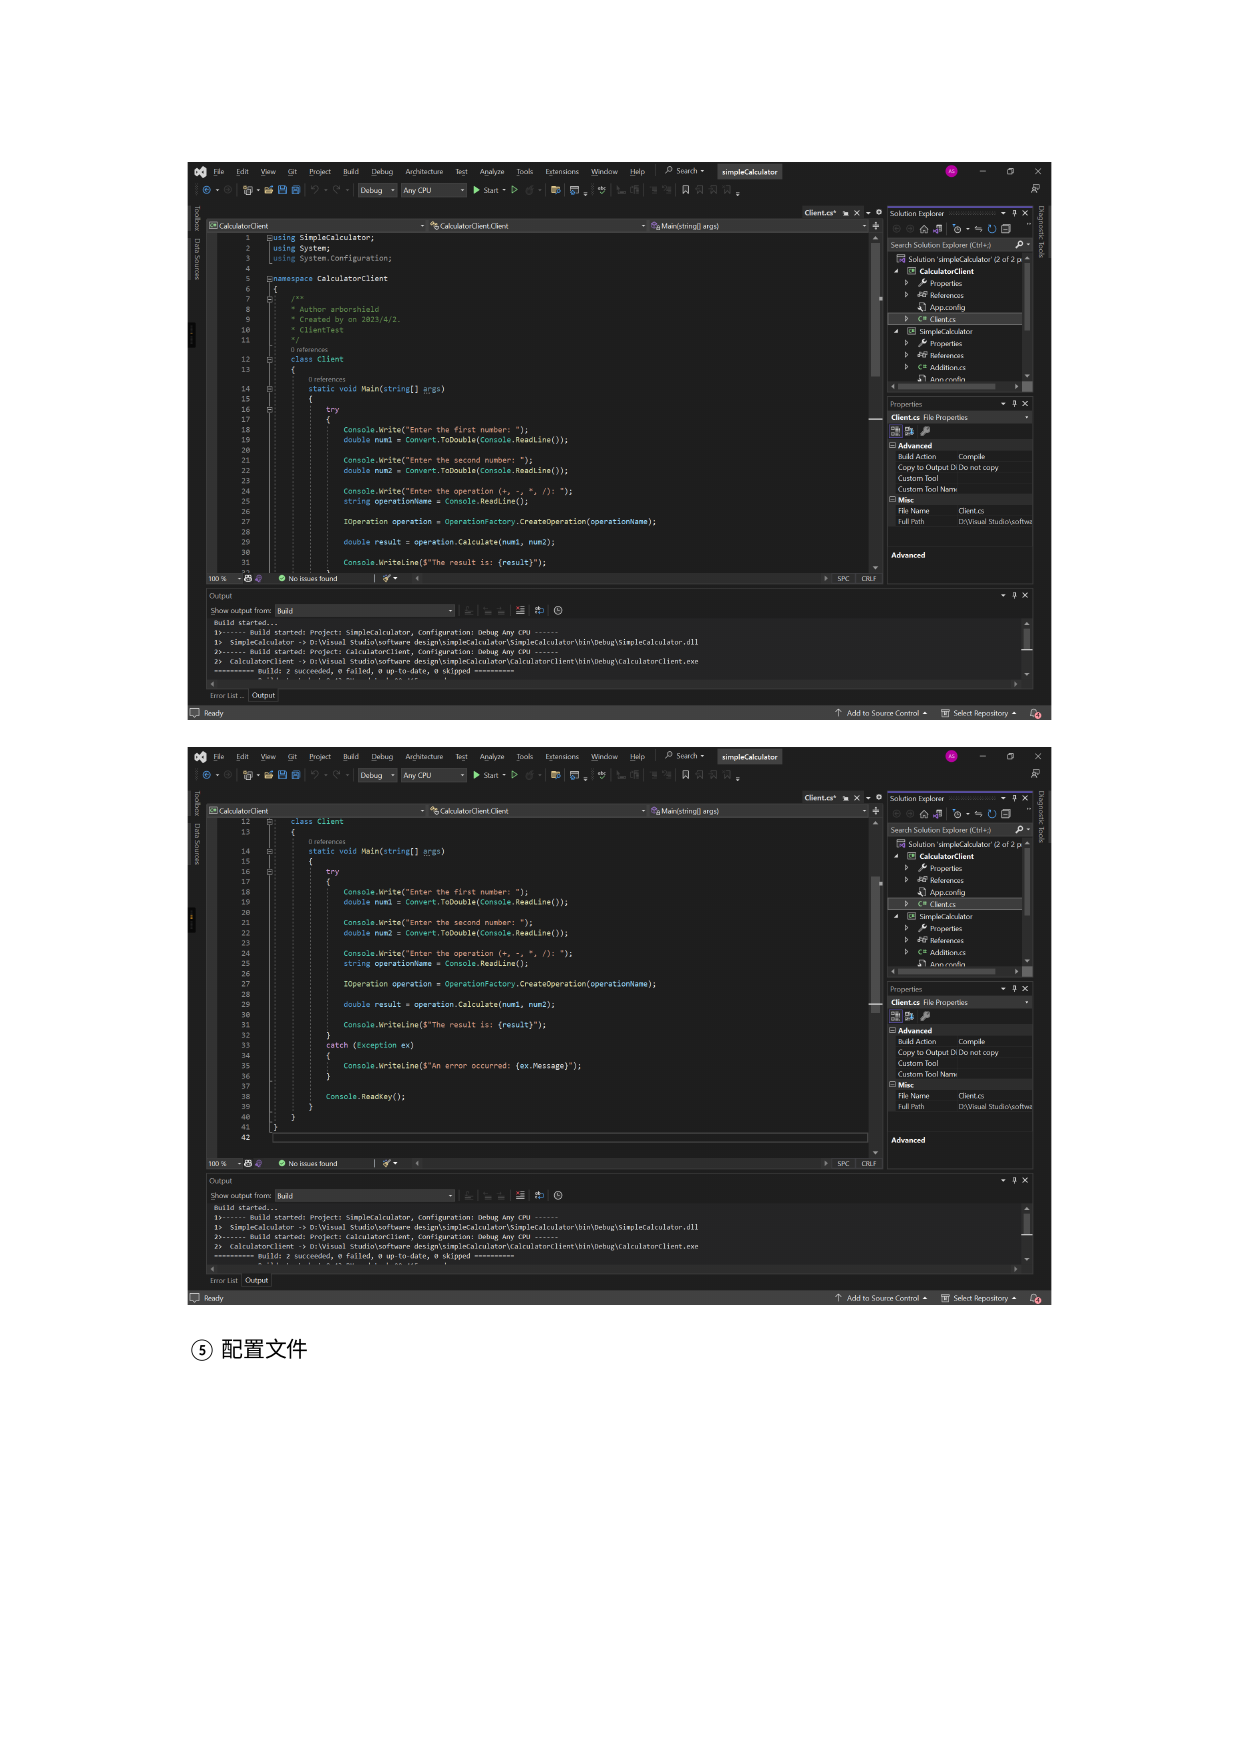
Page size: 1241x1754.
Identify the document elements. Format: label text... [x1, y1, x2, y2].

list ⑤配置文件 [187, 1332, 1053, 1364]
picture [187, 162, 1052, 720]
picture [187, 747, 1052, 1305]
